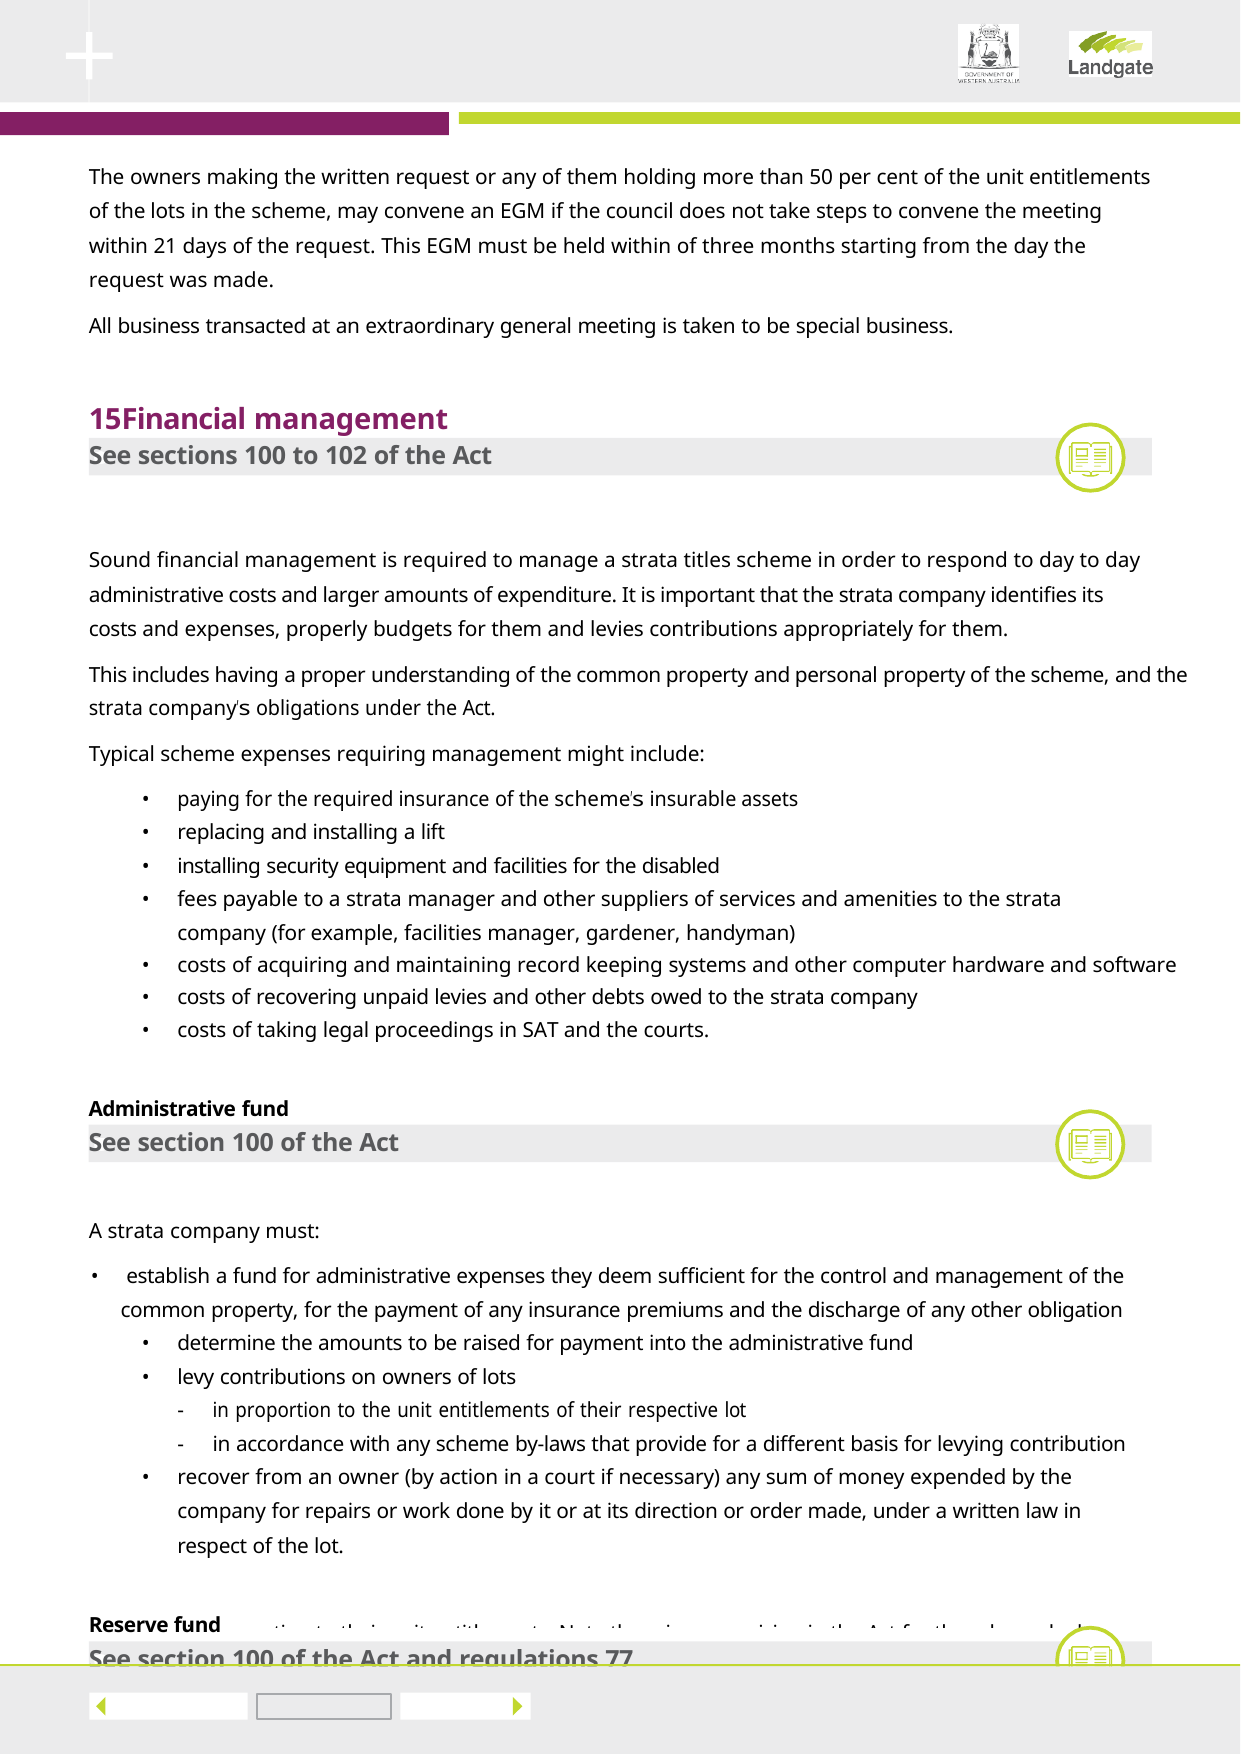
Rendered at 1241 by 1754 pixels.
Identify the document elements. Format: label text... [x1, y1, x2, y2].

list costs of recovering unpaid levies and other debts owed to the strata company [142, 982, 1240, 1010]
picture [94, 1654, 107, 1664]
text The owners making the written request or any of them holding more than 50 per cent of the unit entitlements of the lots in the scheme, may convene an EGM if the council does not take steps to convene the meeting within 21 days of the request. This EGM must be held within of three months starting from the day the request was made. [88, 162, 1152, 294]
list paying for the required insurance of the scheme’s insurable assets [142, 784, 1240, 812]
picture [1071, 1129, 1110, 1162]
picture [94, 1138, 106, 1151]
list replacing and installing a lift [142, 817, 1240, 846]
list costs of taking legal proceedings in SAT and the courts. [142, 1015, 1240, 1044]
picture [94, 451, 107, 464]
list in proportion to the unit entitlements of their respective lot [177, 1395, 1240, 1424]
list determine the amounts to be raised for payment into the administrative fund [142, 1328, 1240, 1357]
list establish a fund for administrative expenses they deem sufficient for the control and management of the [0, 1262, 1124, 1290]
text All business transacted at an extraordinary general meeting is taken to be special business. [88, 311, 1240, 340]
list fees payable to a strata manager and other suppliers of services and amenities to the strata company (for example, facilities manager, gardener, handyman) [142, 884, 1135, 947]
text Typical scheme expenses requiring management might include: [88, 739, 1240, 767]
text A strata company must: [88, 1216, 1240, 1245]
picture [1071, 1646, 1110, 1664]
text strata company’s obligations under the Act. [88, 693, 1240, 722]
list costs of acquiring and maintaining record keeping systems and other computer hardware and software [142, 953, 1240, 977]
text Sound financial management is required to manage a strata titles scheme in order to respond to day to day administrative costs and larger amounts of expenditure. It is important that the strata company identifies its costs and expenses, properly budgets for them and levies contributions appropriately for them. [88, 545, 1142, 643]
text common property, for the payment of any insurance premiums and the discharge of any other obligation [0, 1295, 1123, 1323]
text This includes having a proper understanding of the common property and personal property of the scheme, and the [88, 660, 1240, 688]
picture [1071, 442, 1110, 475]
list installing security equipment and facilities for the disabled [142, 851, 1240, 879]
list recover from an owner (by action in a court if necessary) any sum of money expended by the company for repairs or work done by it or at its direction or order made, under a written law in respect of the lot. [142, 1462, 1138, 1559]
picture [1069, 31, 1153, 78]
list levy contributions on owners of lots [142, 1362, 1240, 1390]
list in accordance with any scheme by-laws that provide for a different basis for levying contribution [177, 1429, 1240, 1457]
picture [958, 23, 1020, 83]
